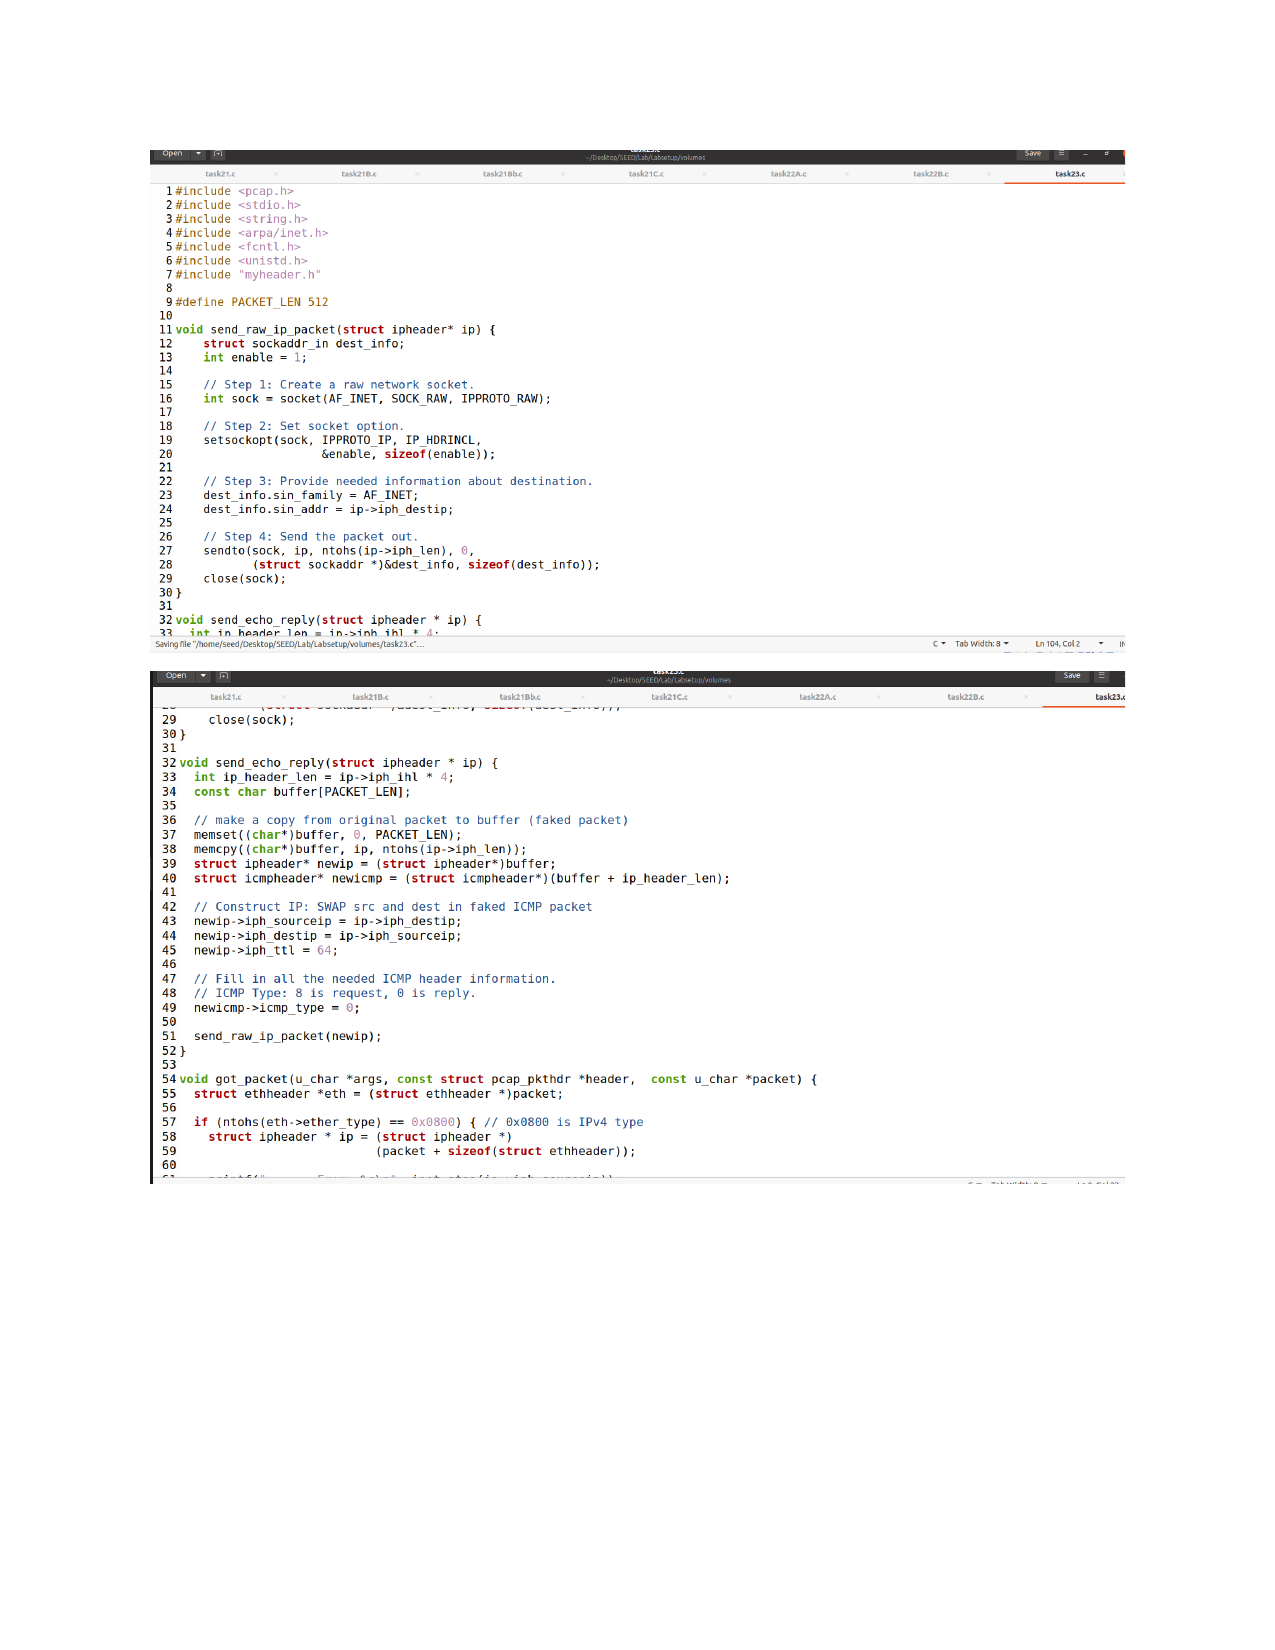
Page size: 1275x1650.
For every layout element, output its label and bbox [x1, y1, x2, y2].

picture [150, 150, 1125, 653]
picture [150, 671, 1125, 1184]
